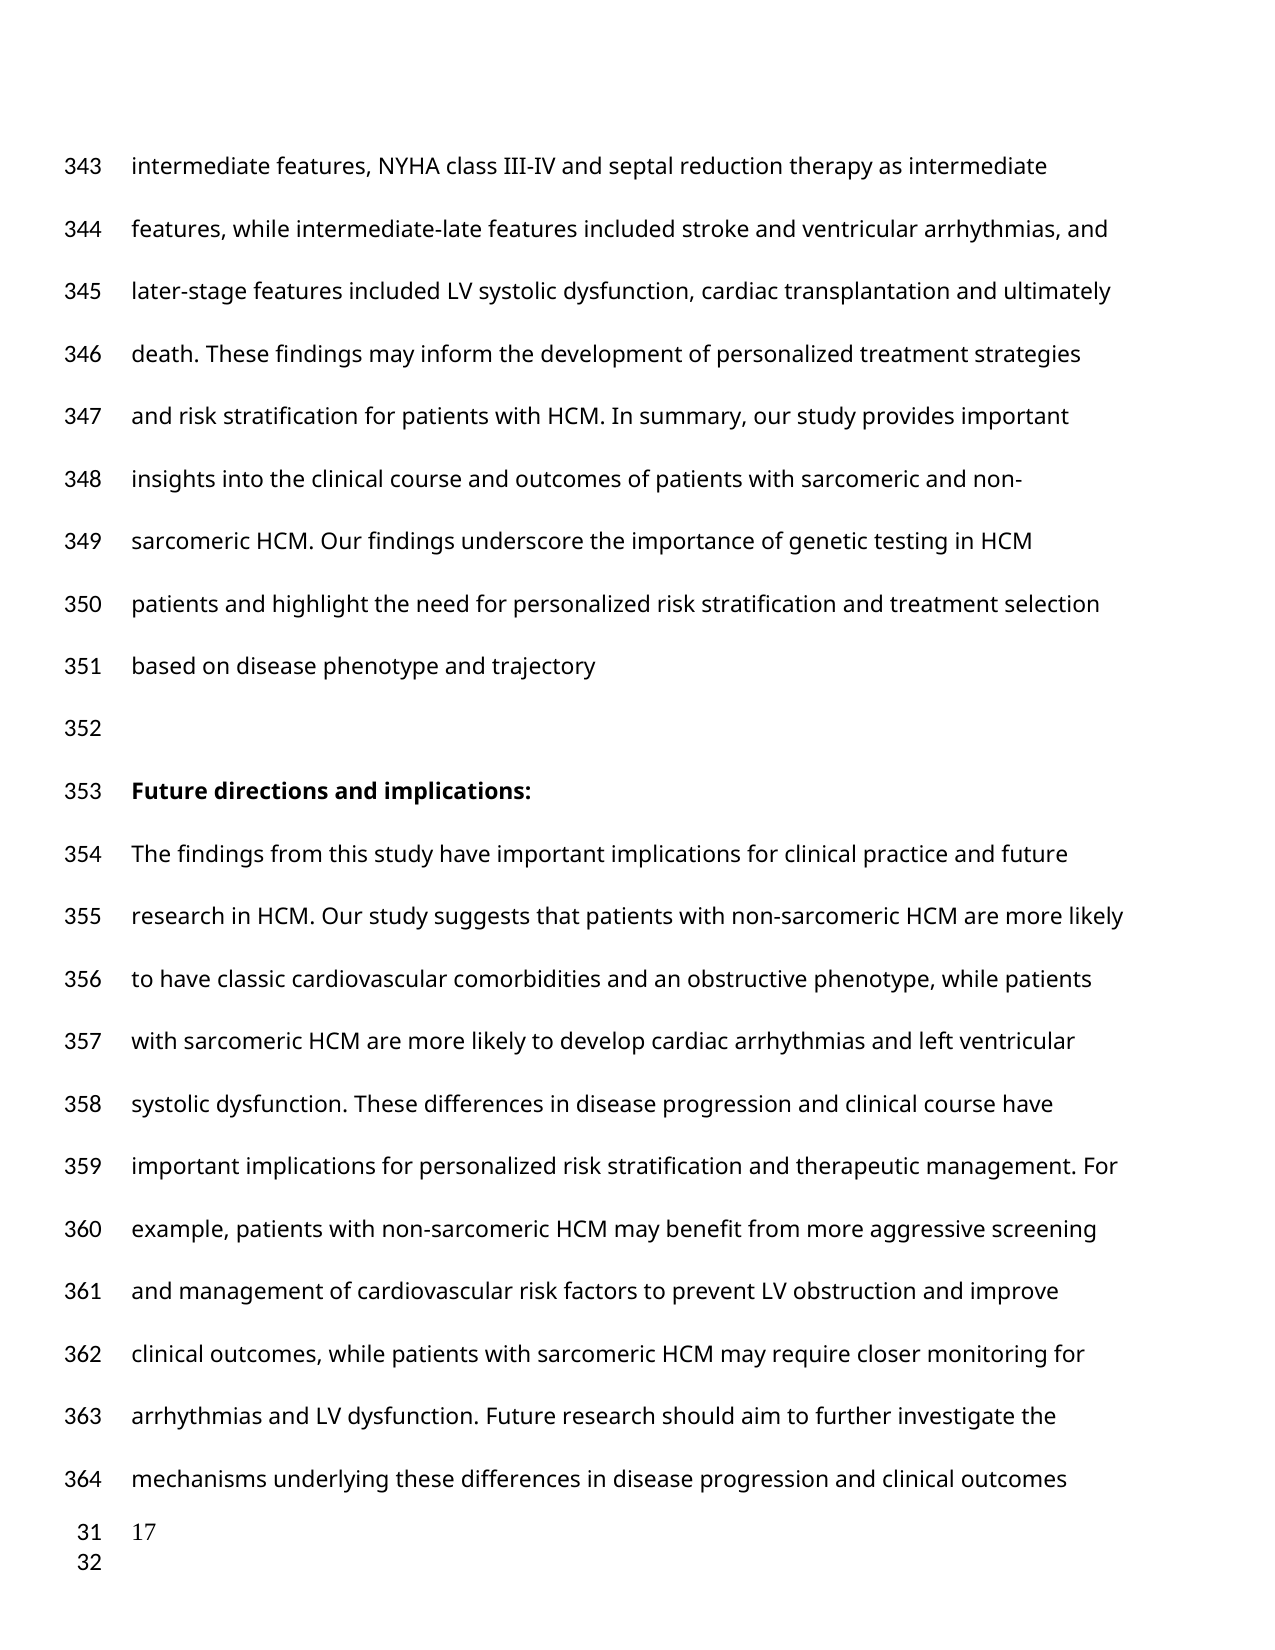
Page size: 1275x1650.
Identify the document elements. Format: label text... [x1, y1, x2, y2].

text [131, 150, 1125, 681]
text Future directions and implications: [131, 775, 1125, 806]
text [131, 837, 1125, 1494]
